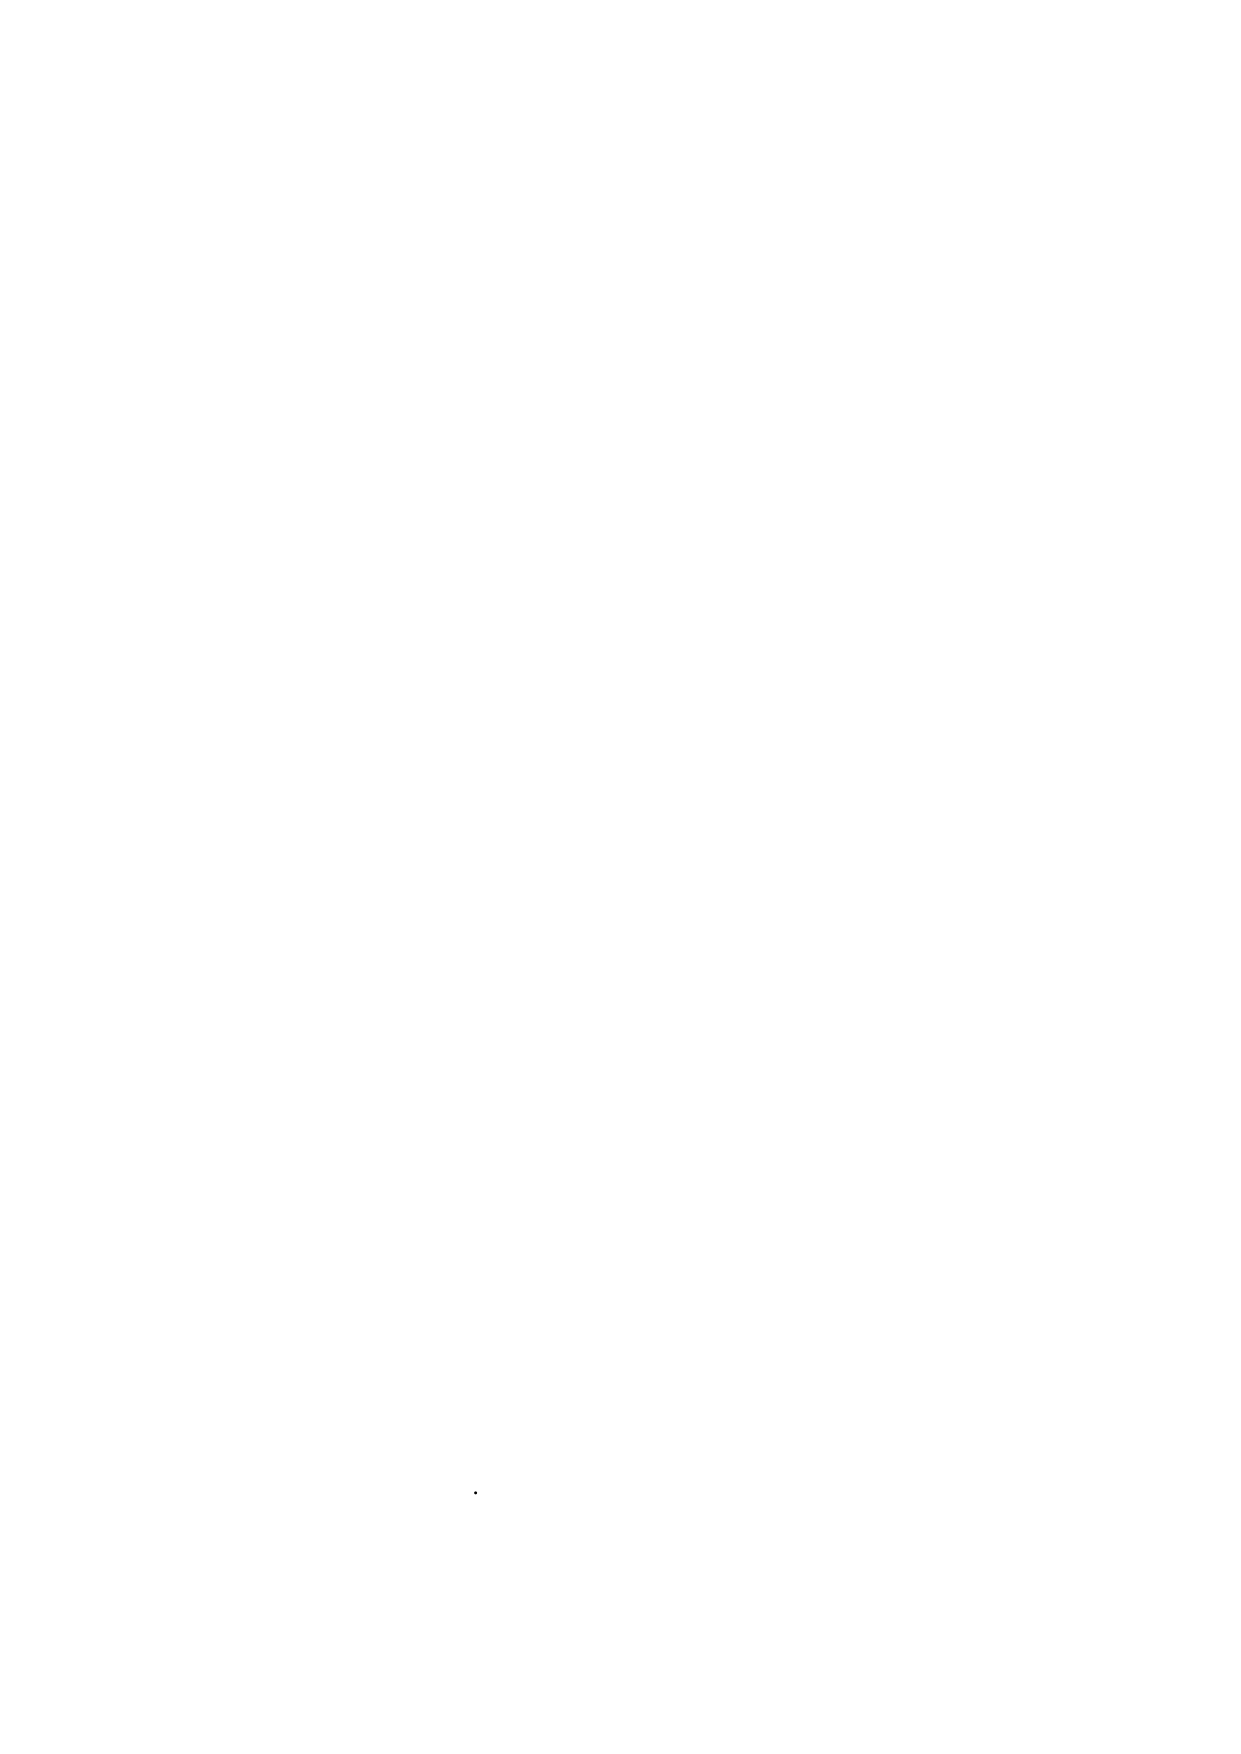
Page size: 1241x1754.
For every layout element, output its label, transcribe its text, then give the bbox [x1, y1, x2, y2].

text . [472, 1471, 1122, 1500]
